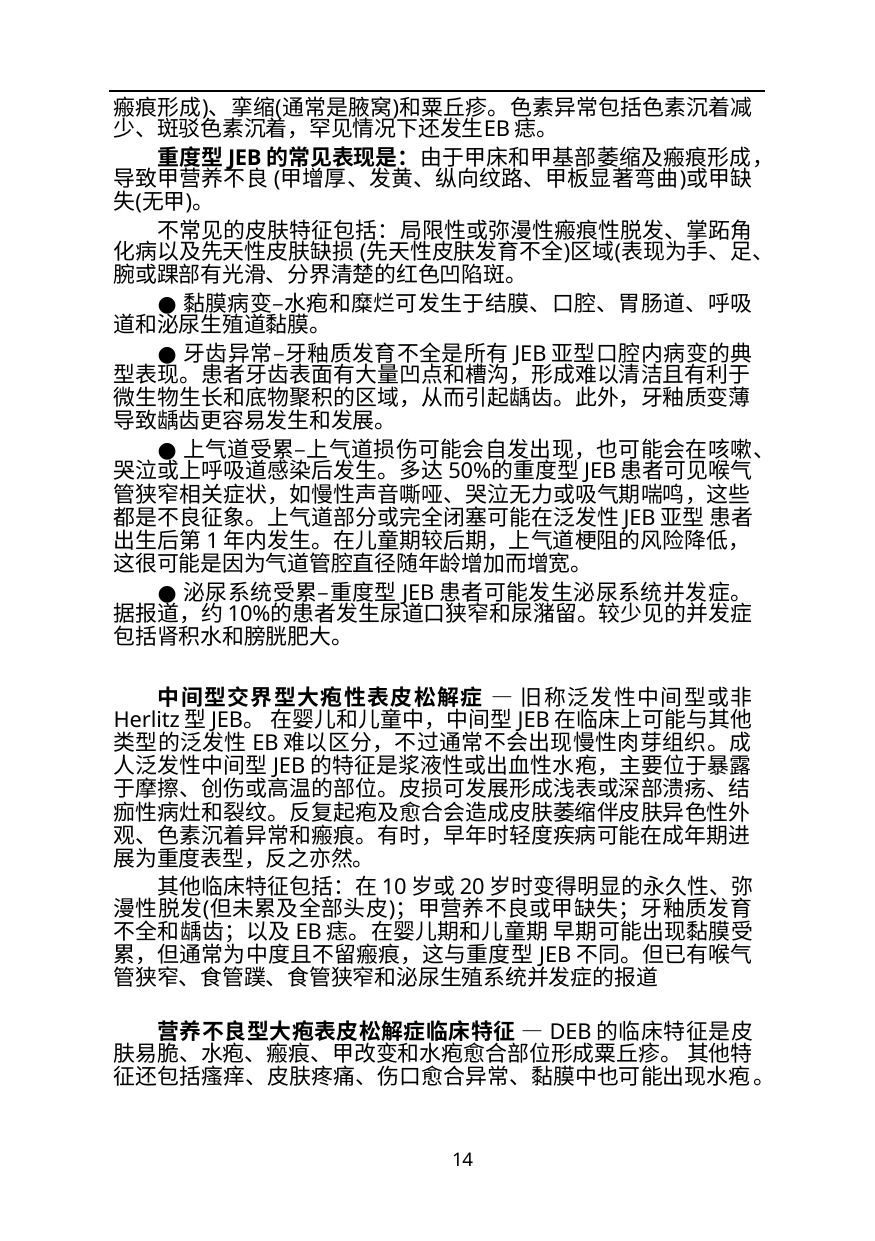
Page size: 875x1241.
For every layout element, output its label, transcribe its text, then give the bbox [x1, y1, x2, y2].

text ● 上⽓道受累–上⽓道损伤可能会⾃发出现，也可能会在咳嗽、哭泣或上呼吸道感染后发⽣。多达50%的重度型JEB患者可见喉⽓管狭窄相关症状，如慢性声⾳嘶哑、哭泣⽆⼒或吸⽓期喘鸣，这些都是不良征象。上⽓道部分或完全闭塞可能在泛发性JEB亚型 患者出⽣后第1年内发⽣。在⼉童期较后期，上⽓道梗阻的风险降低，这很可能是因为⽓道管腔直径随年龄增加⽽增宽。 [113, 439, 753, 578]
text 重度型JEB的常见表现是：由于甲床和甲基部萎缩及瘢痕形成，导致甲营养不良 (甲增厚、发黄、纵向纹路、甲板显著弯曲)或甲缺失(⽆甲)。 [113, 146, 753, 216]
text 其他临床特征包括：在10岁或20岁时变得明显的永久性、弥漫性脱发(但未累及全部头⽪)；甲营养不良或甲缺失；⽛釉质发育不全和龋齿；以及EB痣。在婴⼉期和⼉童期 早期可能出现黏膜受累，但通常为中度且不留瘢痕，这与重度型JEB不同。但已有喉⽓管狭窄、⾷管蹼、⾷管狭窄和泌尿⽣殖系统并发症的报道 [113, 876, 753, 992]
text 不常见的⽪肤特征包括：局限性或弥漫性瘢痕性脱发、掌跖角化病以及先天性⽪肤缺损 (先天性⽪肤发育不全)区域(表现为⼿、⾜、腕或踝部有光滑、分界清楚的红⾊凹陷斑。 [113, 220, 753, 289]
text ● 黏膜病变–⽔疱和糜烂可发⽣于结膜、口腔、胃肠道、呼吸道和泌尿⽣殖道黏膜。 [113, 293, 753, 339]
text ● ⽛齿异常–⽛釉质发育不全是所有JEB亚型口腔内病变的典型表现。患者⽛齿表⾯有⼤量凹点和槽沟，形成难以清洁且有利于微⽣物⽣长和底物聚积的区域，从⽽引起龋齿。此外，⽛釉质变薄导致龋齿更容易发⽣和发展。 [113, 343, 753, 435]
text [113, 96, 753, 143]
text 中间型交界型⼤疱性表⽪松解症 — 旧称泛发性中间型或非Herlitz型JEB。 在婴⼉和⼉童中，中间型JEB在临床上可能与其他类型的泛发性EB难以区分，不过通常不会出现慢性⾁芽组织。成⼈泛发性中间型JEB的特征是浆液性或出⾎性⽔疱，主要位于暴露于摩擦、创伤或⾼温的部位。⽪损可发展形成浅表或深部溃疡、结痂性病灶和裂纹。反复起疱及愈合会造成⽪肤萎缩伴⽪肤异⾊性外观、⾊素沉着异常和瘢痕。有时，早年时轻度疾病可能在成年期进展为重度表型，反之亦然。 [113, 687, 753, 872]
text 营养不良型大疱表皮松解症临床特征 — DEB的临床特征是⽪肤易脆、⽔疱、瘢痕、甲改变和⽔疱愈合部位形成粟丘疹。 其他特征还包括瘙痒、⽪肤疼痛、伤口愈合异常、黏膜中也可能出现⽔疱。 [113, 1021, 753, 1113]
text ● 泌尿系统受累–重度型JEB患者可能发⽣泌尿系统并发症。据报道，约10%的患者发⽣尿道口狭窄和尿潴留。较少见的并发症包括肾积⽔和膀胱肥⼤。 [113, 581, 753, 651]
